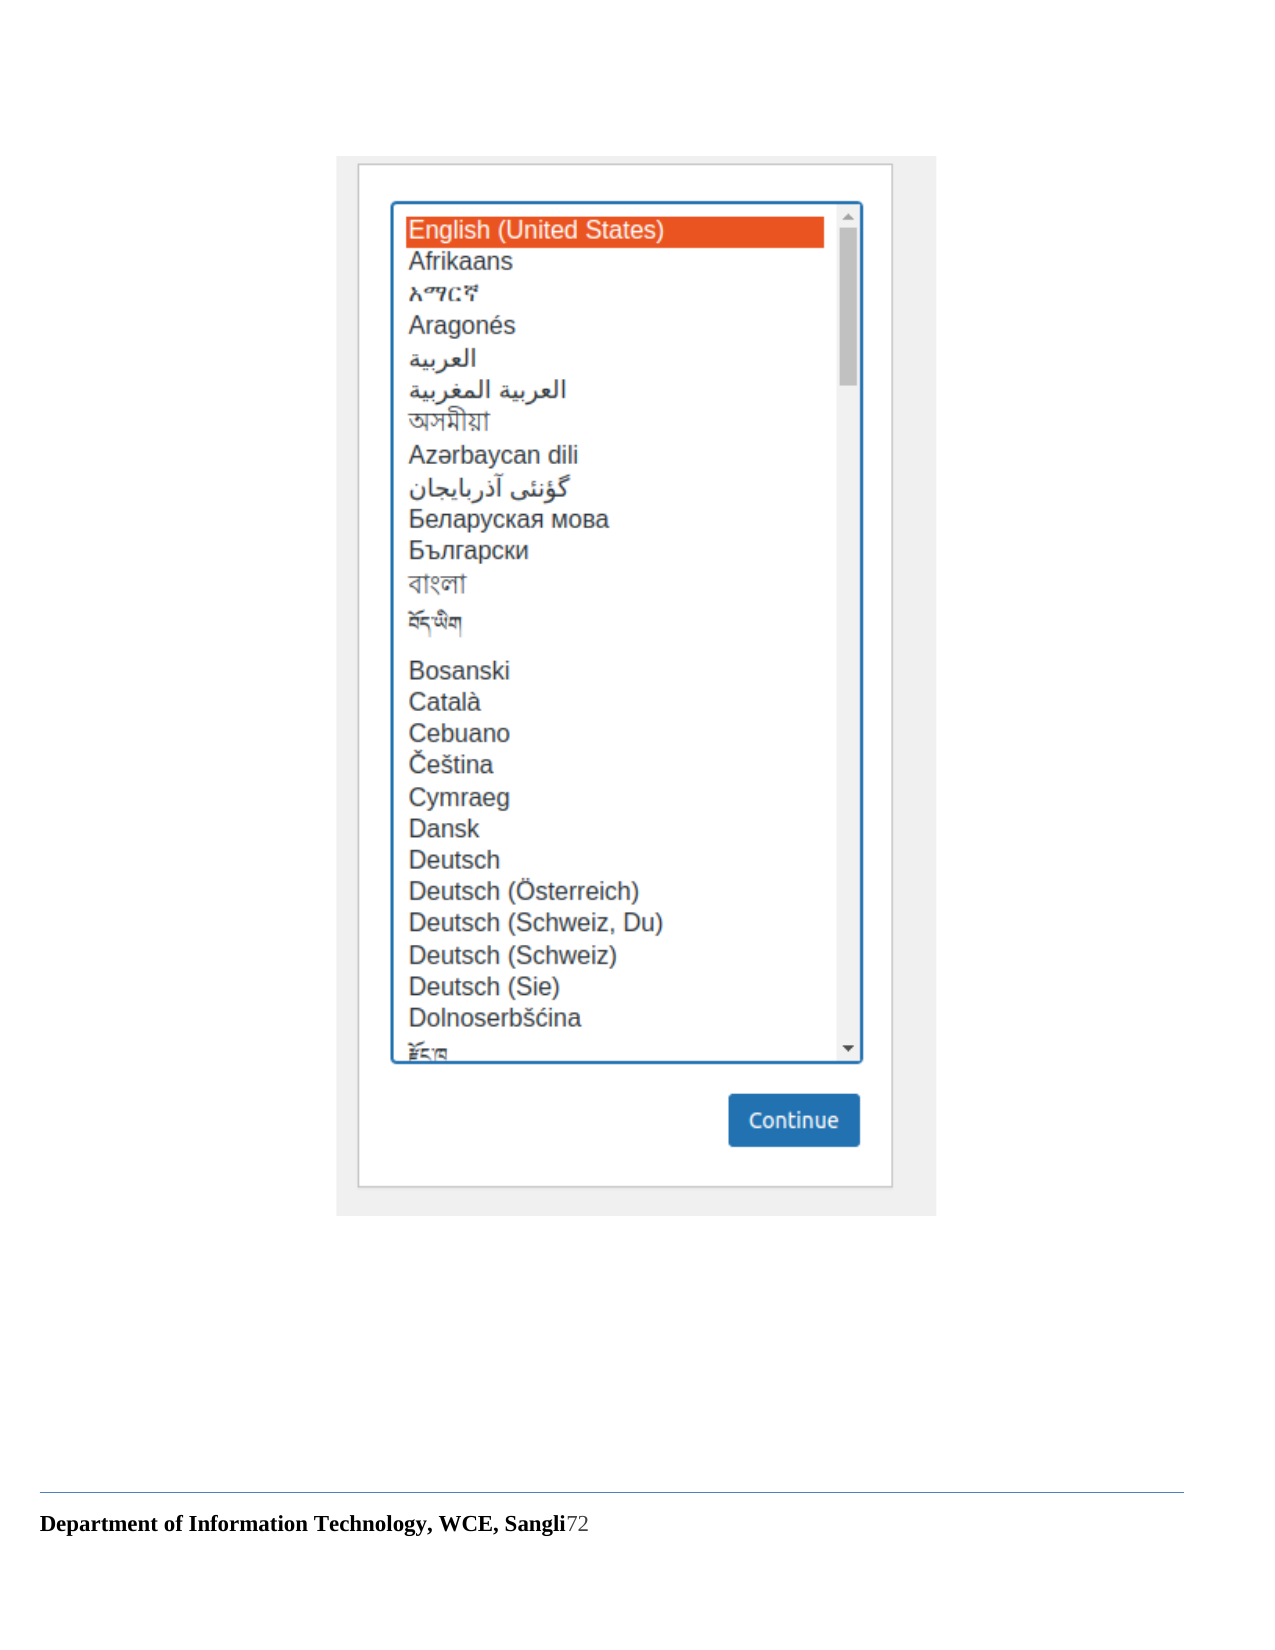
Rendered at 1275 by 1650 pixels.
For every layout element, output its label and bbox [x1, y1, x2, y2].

picture [336, 156, 937, 1216]
